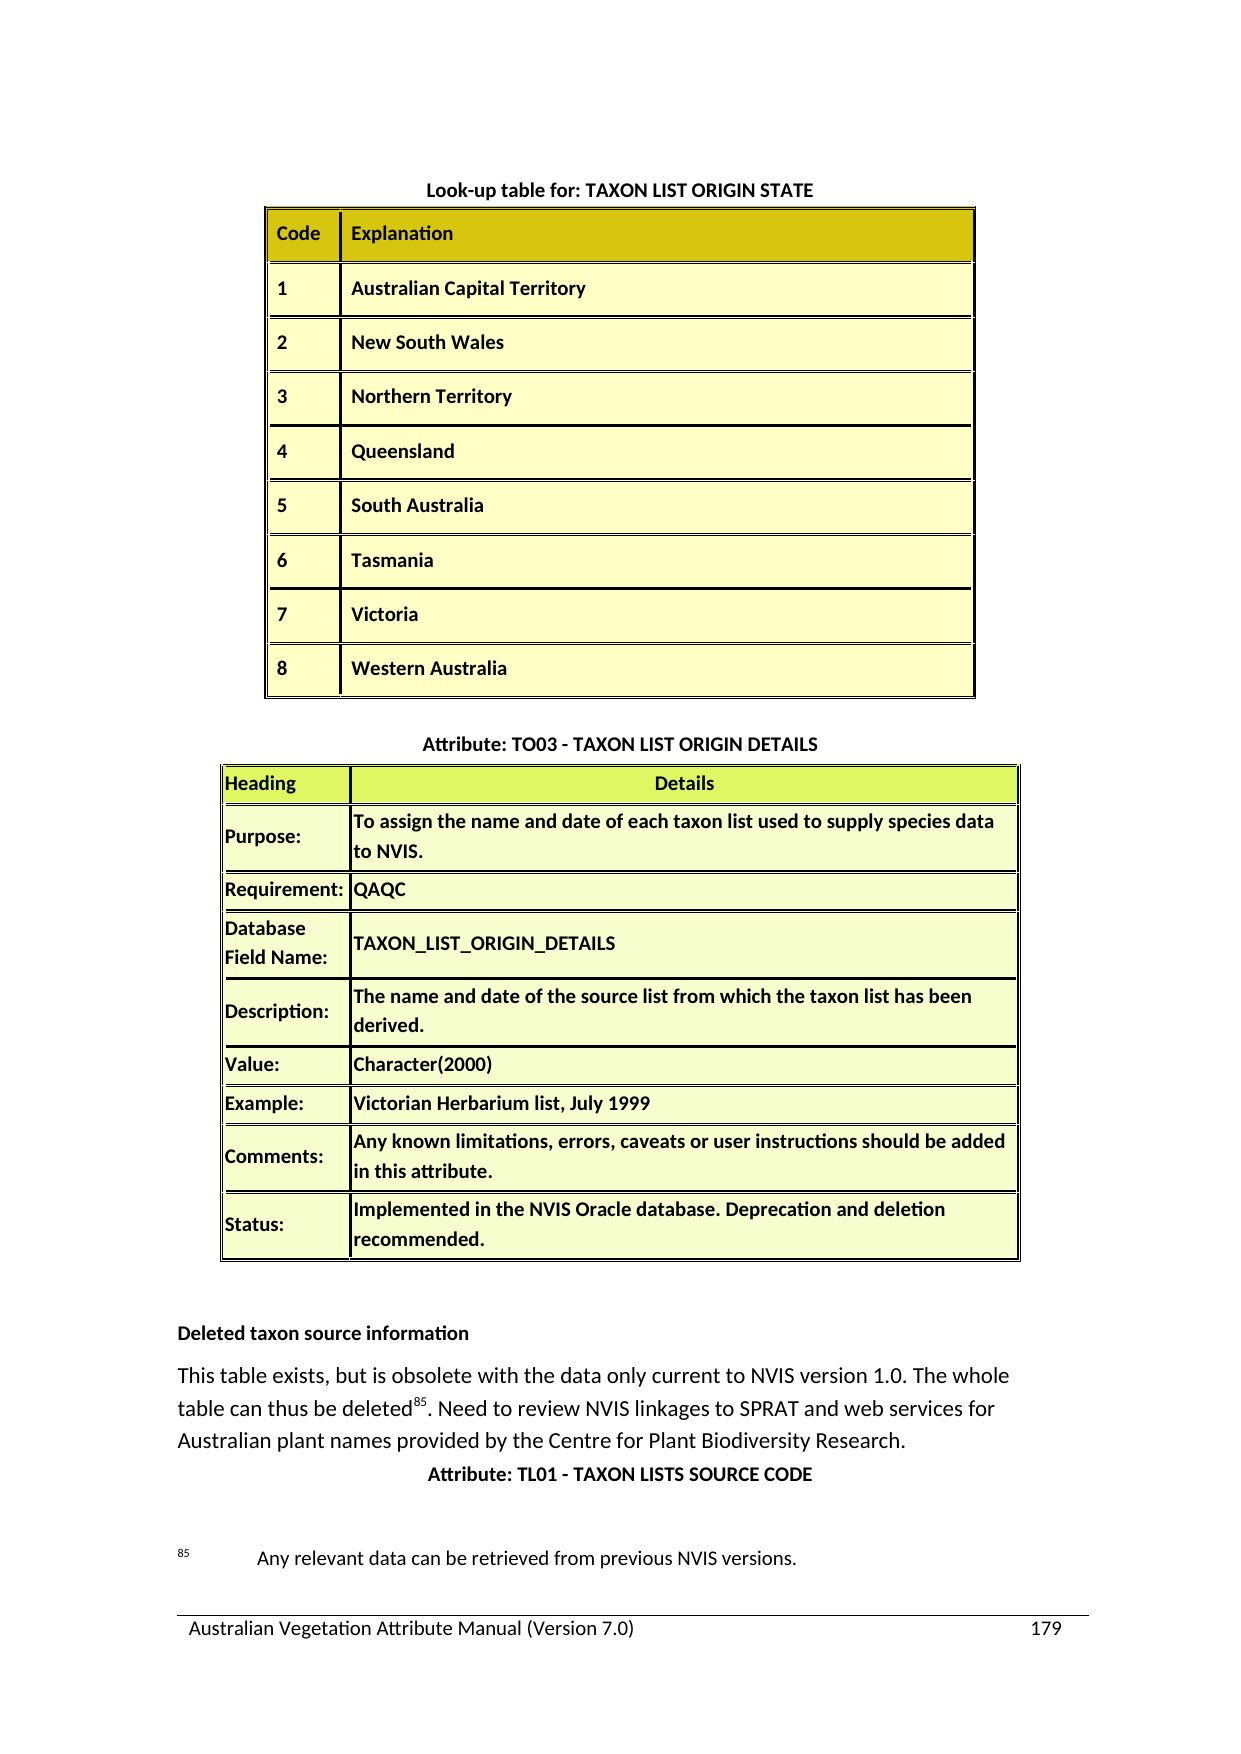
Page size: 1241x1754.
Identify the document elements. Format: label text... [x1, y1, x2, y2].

text Look-up table for: TAXON LIST ORIGIN STATE [177, 177, 1063, 203]
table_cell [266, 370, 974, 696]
text This table exists, but is obsolete with the data only current to NVIS version 1.0. The whole table can thus be deleted. Need to review NVIS linkages to SPRAT and web services for Australian plant names provided by the Centre for Plant Biodiversity Research. [177, 1361, 1063, 1454]
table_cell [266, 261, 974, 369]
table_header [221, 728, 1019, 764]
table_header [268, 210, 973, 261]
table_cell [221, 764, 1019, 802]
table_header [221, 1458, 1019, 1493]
text Deleted taxon source information [177, 1291, 1063, 1345]
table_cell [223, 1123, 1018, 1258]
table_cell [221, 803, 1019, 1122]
